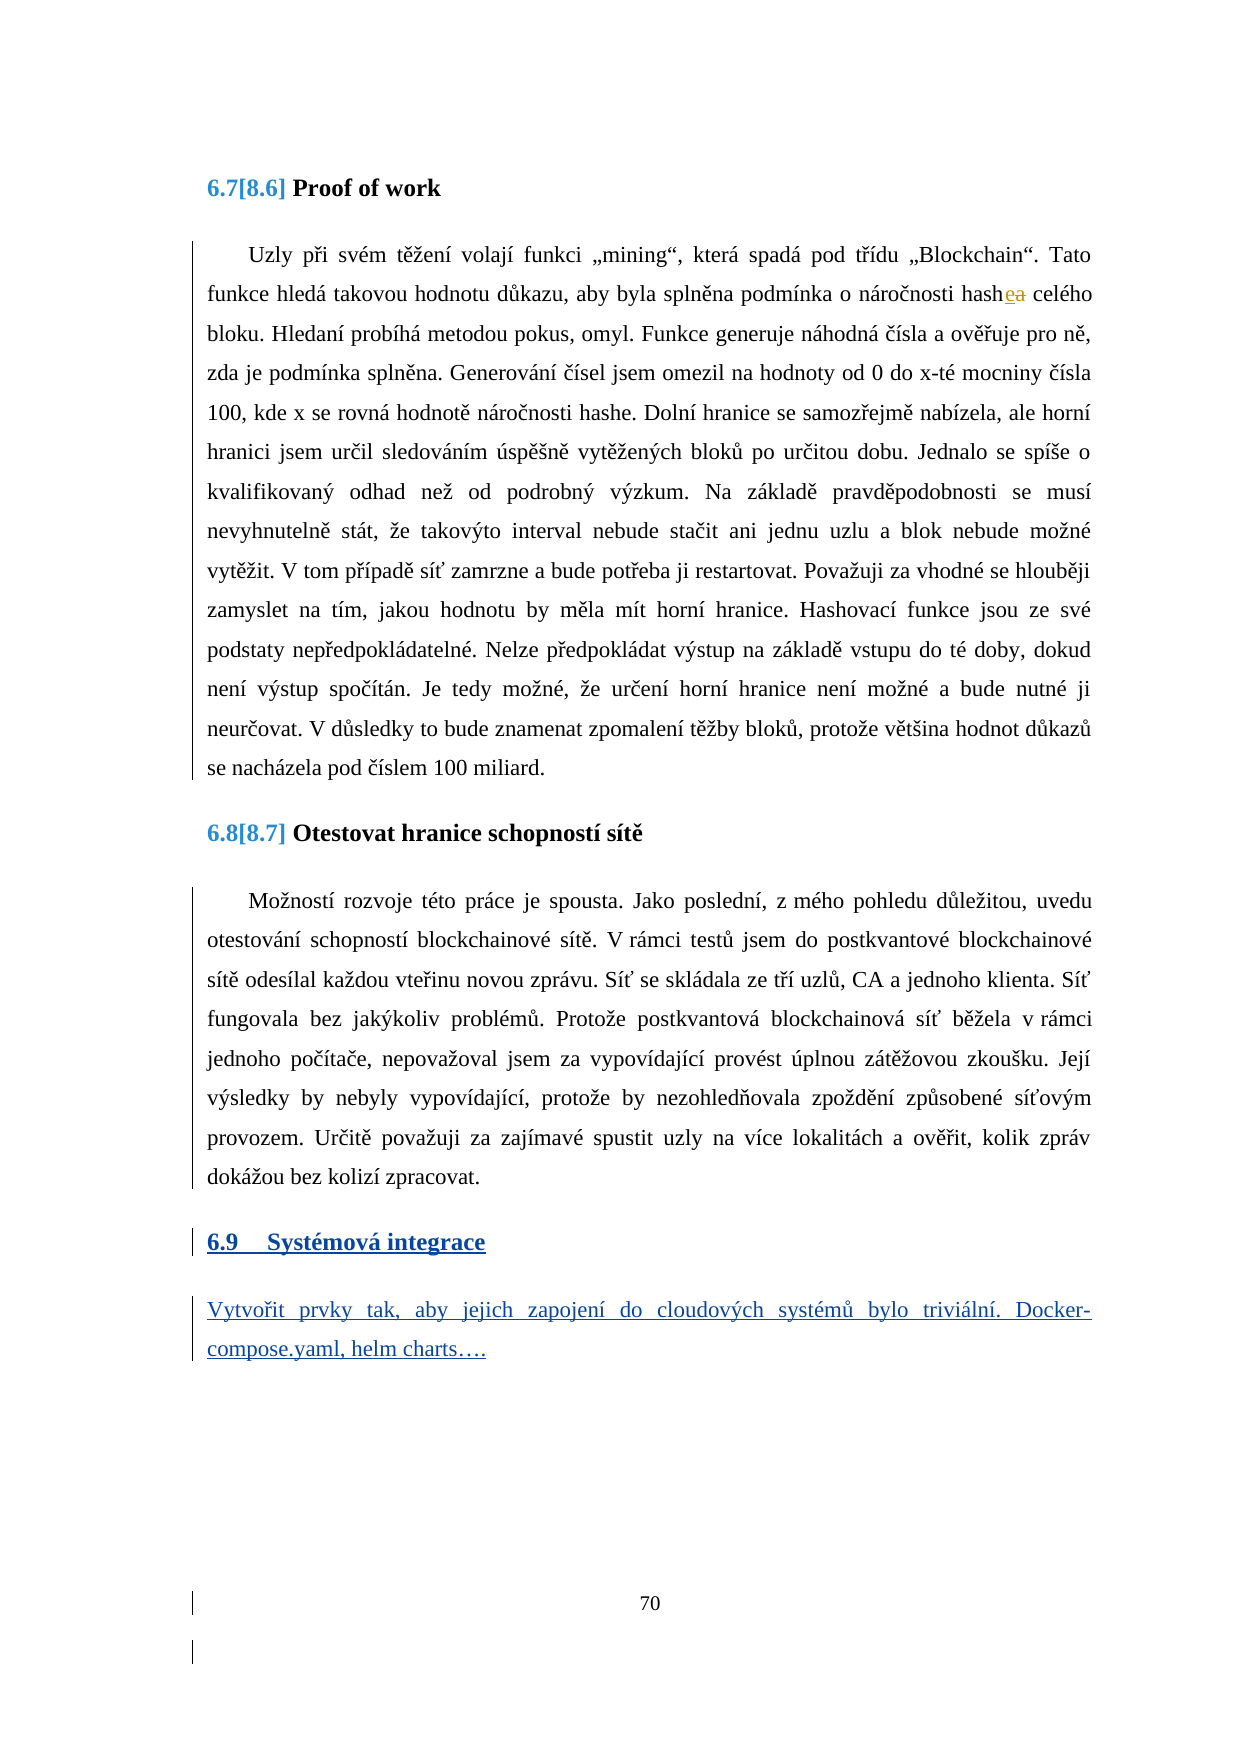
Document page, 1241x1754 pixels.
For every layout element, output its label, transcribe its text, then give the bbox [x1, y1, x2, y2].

subtitle Proof of work [207, 173, 1092, 201]
text Možností rozvoje této práce je spousta. Jako poslední, z mého pohledu důležitou, uvedu otestování schopností blockchainové sítě. V rámci testů jsem do postkvantové blockchainové sítě odesílal každou vteřinu novou zprávu. Síť se skládala ze tří uzlů, CA a jednoho klienta. Síť fungovala bez jakýkoliv problémů. Protože postkvantová blockchainová síť běžela v rámci jednoho počítače, nepovažoval jsem za vypovídající provést úplnou zátěžovou zkoušku. Její výsledky by nebyly vypovídající, protože by nezohledňovala zpoždění způsobené síťovým provozem. Určitě považuji za zajímavé spustit uzly na více lokalitách a ověřit, kolik zpráv dokážou bez kolizí zpracovat. [207, 887, 1092, 1189]
text Uzly při svém těžení volají funkci „mining“, která spadá pod třídu „Blockchain“. Tato funkce hledá takovou hodnotu důkazu, aby byla splněna podmínka o náročnosti hash celého bloku. Hledaní probíhá metodou pokus, omyl. Funkce generuje náhodná čísla a ověřuje pro ně, zda je podmínka splněna. Generování čísel jsem omezil na hodnoty od 0 do x-té mocniny čísla 100, kde x se rovná hodnotě náročnosti hashe. Dolní hranice se samozřejmě nabízela, ale horní hranici jsem určil sledováním úspěšně vytěžených bloků po určitou dobu. Jednalo se spíše o kvalifikovaný odhad než od podrobný výzkum. Na základě pravděpodobnosti se musí nevyhnutelně stát, že takovýto interval nebude stačit ani jednu uzlu a blok nebude možné vytěžit. V tom případě síť zamrzne a bude potřeba ji restartovat. Považuji za vhodné se hlouběji zamyslet na tím, jakou hodnotu by měla mít horní hranice. Hashovací funkce jsou ze své podstaty nepředpokládatelné. Nelze předpokládat výstup na základě vstupu do té doby, dokud není výstup spočítán. Je tedy možné, že určení horní hranice není možné a bude nutné ji neurčovat. V důsledky to bude znamenat zpomalení těžby bloků, protože většina hodnot důkazů se nacházela pod číslem 100 miliard. [207, 241, 1092, 780]
subtitle Otestovat hranice schopností sítě [207, 818, 1092, 847]
